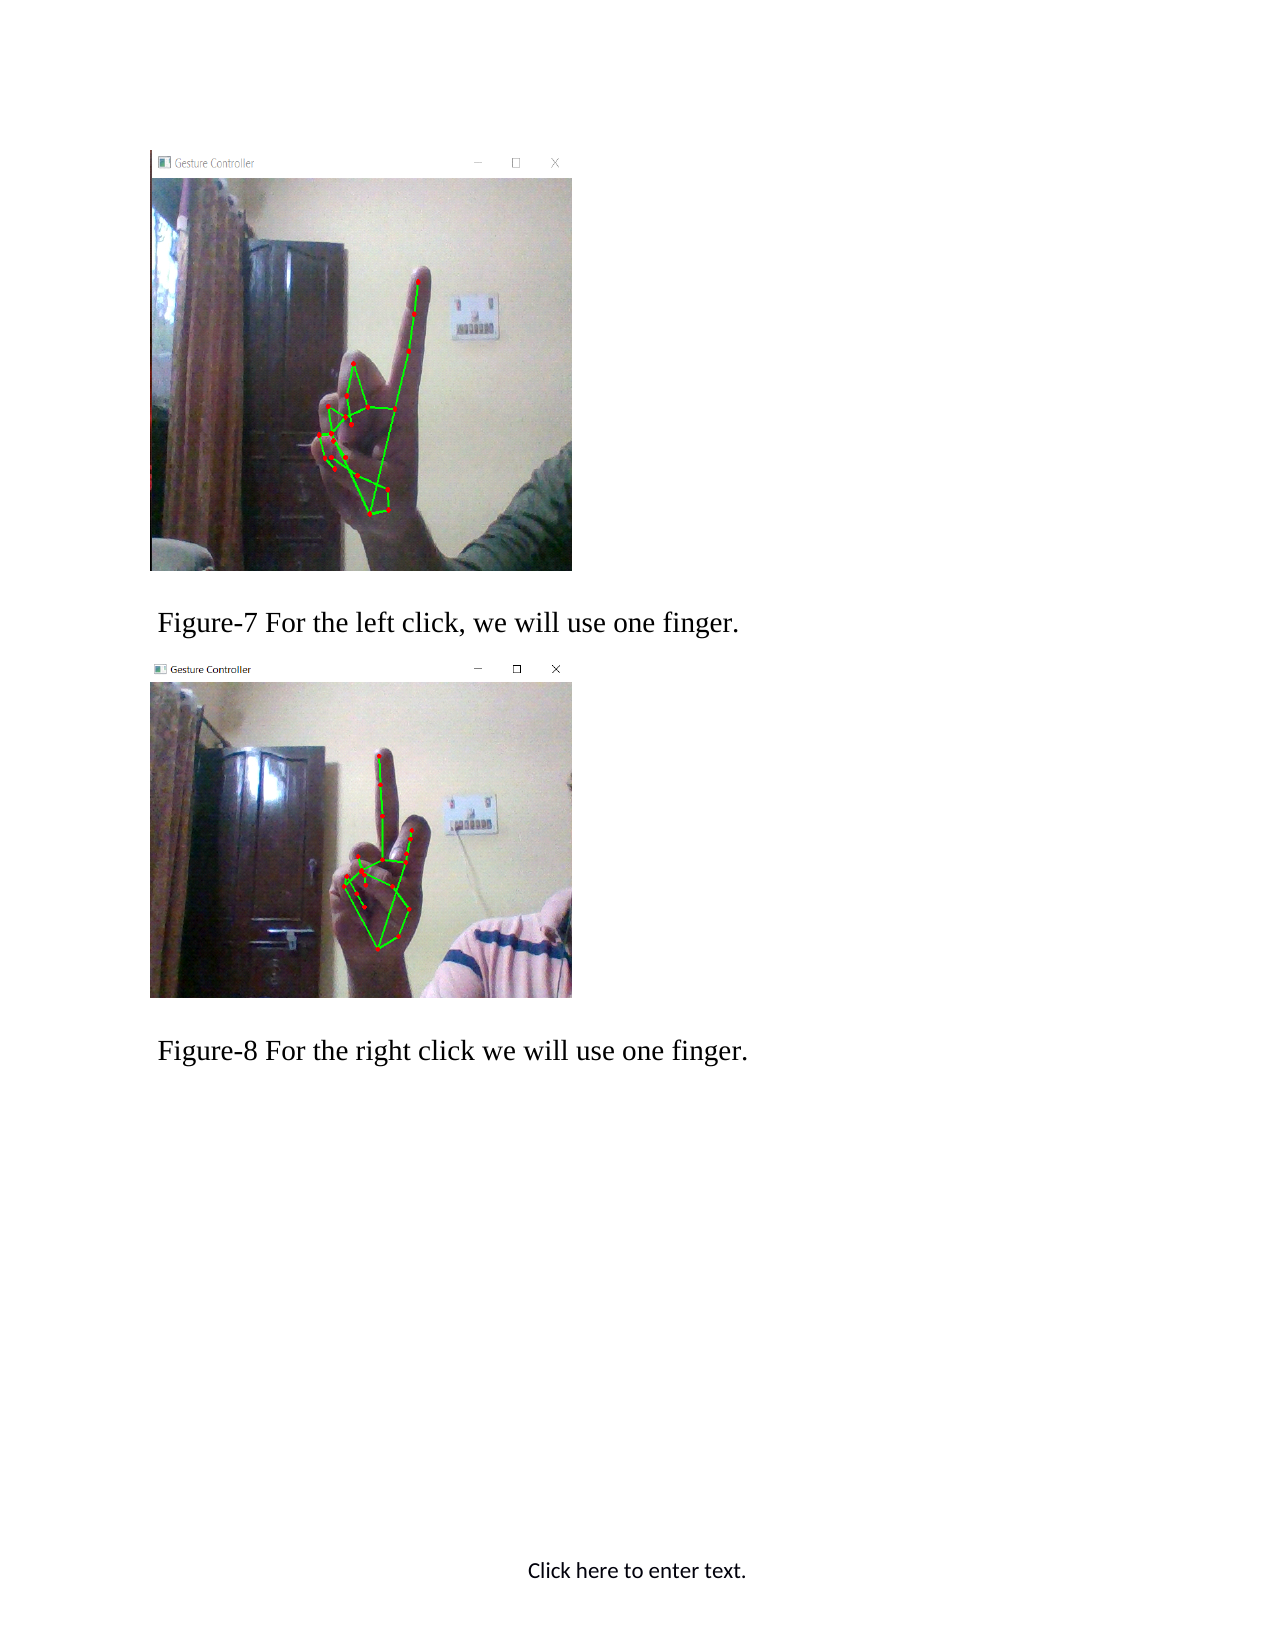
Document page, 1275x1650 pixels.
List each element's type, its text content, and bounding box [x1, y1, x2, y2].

text Figure-8 For the right click we will use one finger. [150, 1033, 1125, 1066]
picture [150, 658, 572, 998]
text Figure-7 For the left click, we will use one finger. [150, 606, 1125, 639]
picture [150, 150, 572, 571]
